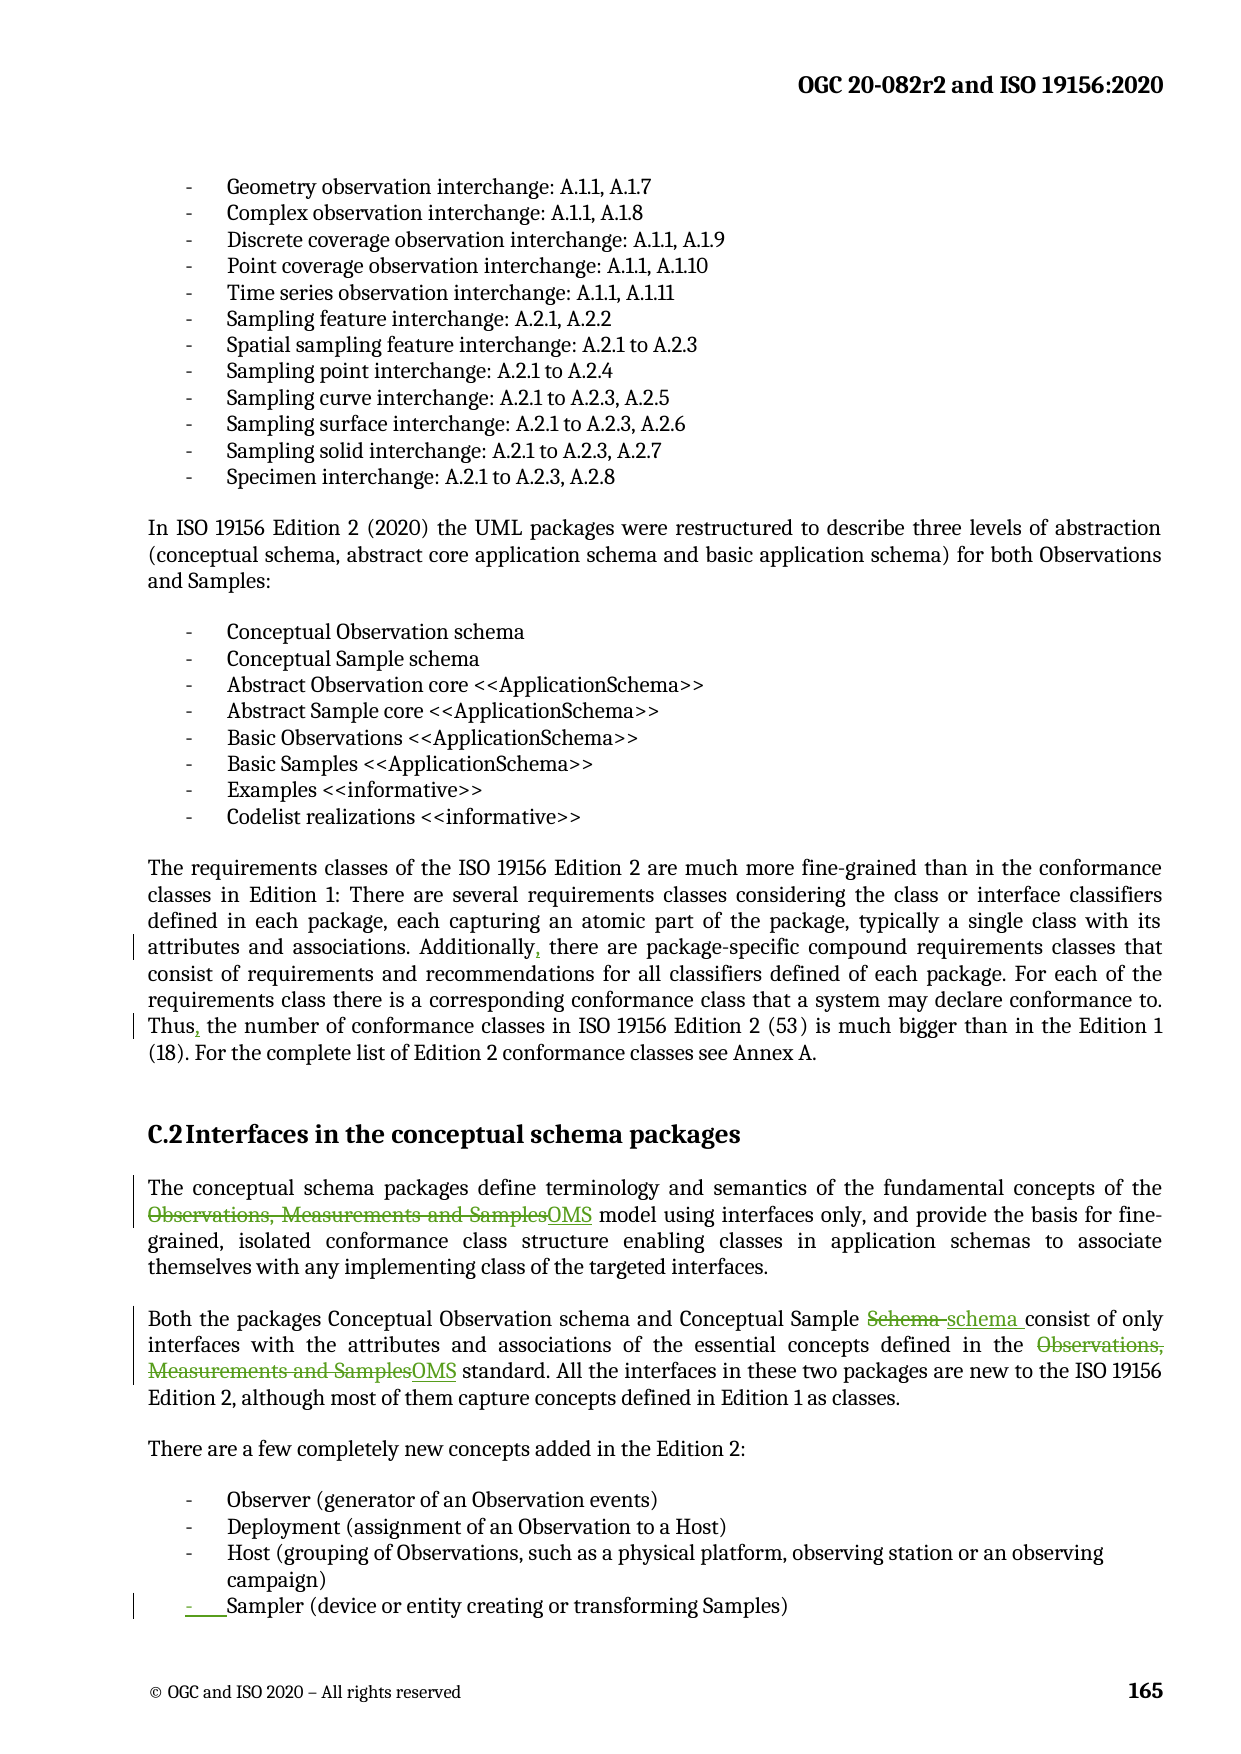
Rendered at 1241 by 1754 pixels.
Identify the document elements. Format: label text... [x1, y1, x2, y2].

list Specimen interchange: A.2.1 to A.2.3, A.2.8 [185, 464, 1163, 490]
list Conceptual Observation schema [185, 619, 1163, 646]
list Basic Samples <<ApplicationSchema>> [185, 751, 1163, 777]
list Complex observation interchange: A.1.1, A.1.8 [185, 200, 1163, 227]
list Spatial sampling feature interchange: A.2.1 to A.2.3 [185, 332, 1163, 358]
list Abstract Sample core <<ApplicationSchema>> [185, 698, 1163, 724]
list Conceptual Sample schema [185, 646, 1163, 672]
list Host (grouping of Observations, such as a physical platform, observing station or an observing campaign) [185, 1540, 1163, 1593]
text The requirements classes of the ISO 19156 Edition 2 are much more fine-grained than in the conformance classes in Edition 1: There are several requirements classes considering the class or interface classifiers defined in each package, each capturing an atomic part of the package, typically a single class with its attributes and associations. Additionally there are package-specific compound requirements classes that consist of requirements and recommendations for all classifiers defined of each package. For each of the requirements class there is a corresponding conformance class that a system may declare conformance to. Thus the number of conformance classes in ISO 19156 Edition 2 (53) is much bigger than in the Edition 1 (18). For the complete list of Edition 2 conformance classes see Annex A. [148, 855, 1163, 1066]
text The conceptual schema packages define terminology and semantics of the fundamental concepts of the model using interfaces only, and provide the basis for fine-grained, isolated conformance class structure enabling classes in application schemas to associate themselves with any implementing class of the targeted interfaces. [148, 1175, 1163, 1281]
list Sampling solid interchange: A.2.1 to A.2.3, A.2.7 [185, 437, 1163, 464]
list Discrete coverage observation interchange: A.1.1, A.1.9 [185, 227, 1163, 253]
list Sampling point interchange: A.2.1 to A.2.4 [185, 358, 1163, 385]
list Sampler (device or entity creating or transforming Samples) [185, 1593, 1163, 1619]
list Time series observation interchange: A.1.1, A.1.11 [185, 279, 1163, 306]
list Sampling curve interchange: A.2.1 to A.2.3, A.2.5 [185, 385, 1163, 411]
list Observer (generator of an Observation events) [185, 1487, 1163, 1514]
list Abstract Observation core <<ApplicationSchema>> [185, 672, 1163, 698]
list Basic Observations <<ApplicationSchema>> [185, 724, 1163, 751]
text In ISO 19156 Edition 2 (2020) the UML packages were restructured to describe three levels of abstraction (conceptual schema, abstract core application schema and basic application schema) for both Observations and Samples: [148, 515, 1163, 594]
text There are a few completely new concepts added in the Edition 2: [148, 1436, 1163, 1462]
list Sampling feature interchange: A.2.1, A.2.2 [185, 306, 1163, 332]
list Deployment (assignment of an Observation to a Host) [185, 1514, 1163, 1540]
text Interfaces in the conceptual schema packages [148, 1119, 1163, 1150]
list Point coverage observation interchange: A.1.1, A.1.10 [185, 253, 1163, 279]
list Codelist realizations <<informative>> [185, 804, 1163, 830]
list Examples <<informative>> [185, 777, 1163, 804]
text Both the packages Conceptual Observation schema and Conceptual Sample consist of only interfaces with the attributes and associations of the essential concepts defined in the standard. All the interfaces in these two packages are new to the ISO 19156 Edition 2, although most of them capture concepts defined in Edition 1 as classes. [148, 1306, 1163, 1411]
list Geometry observation interchange: A.1.1, A.1.7 [185, 174, 1163, 200]
list Sampling surface interchange: A.2.1 to A.2.3, A.2.6 [185, 411, 1163, 437]
